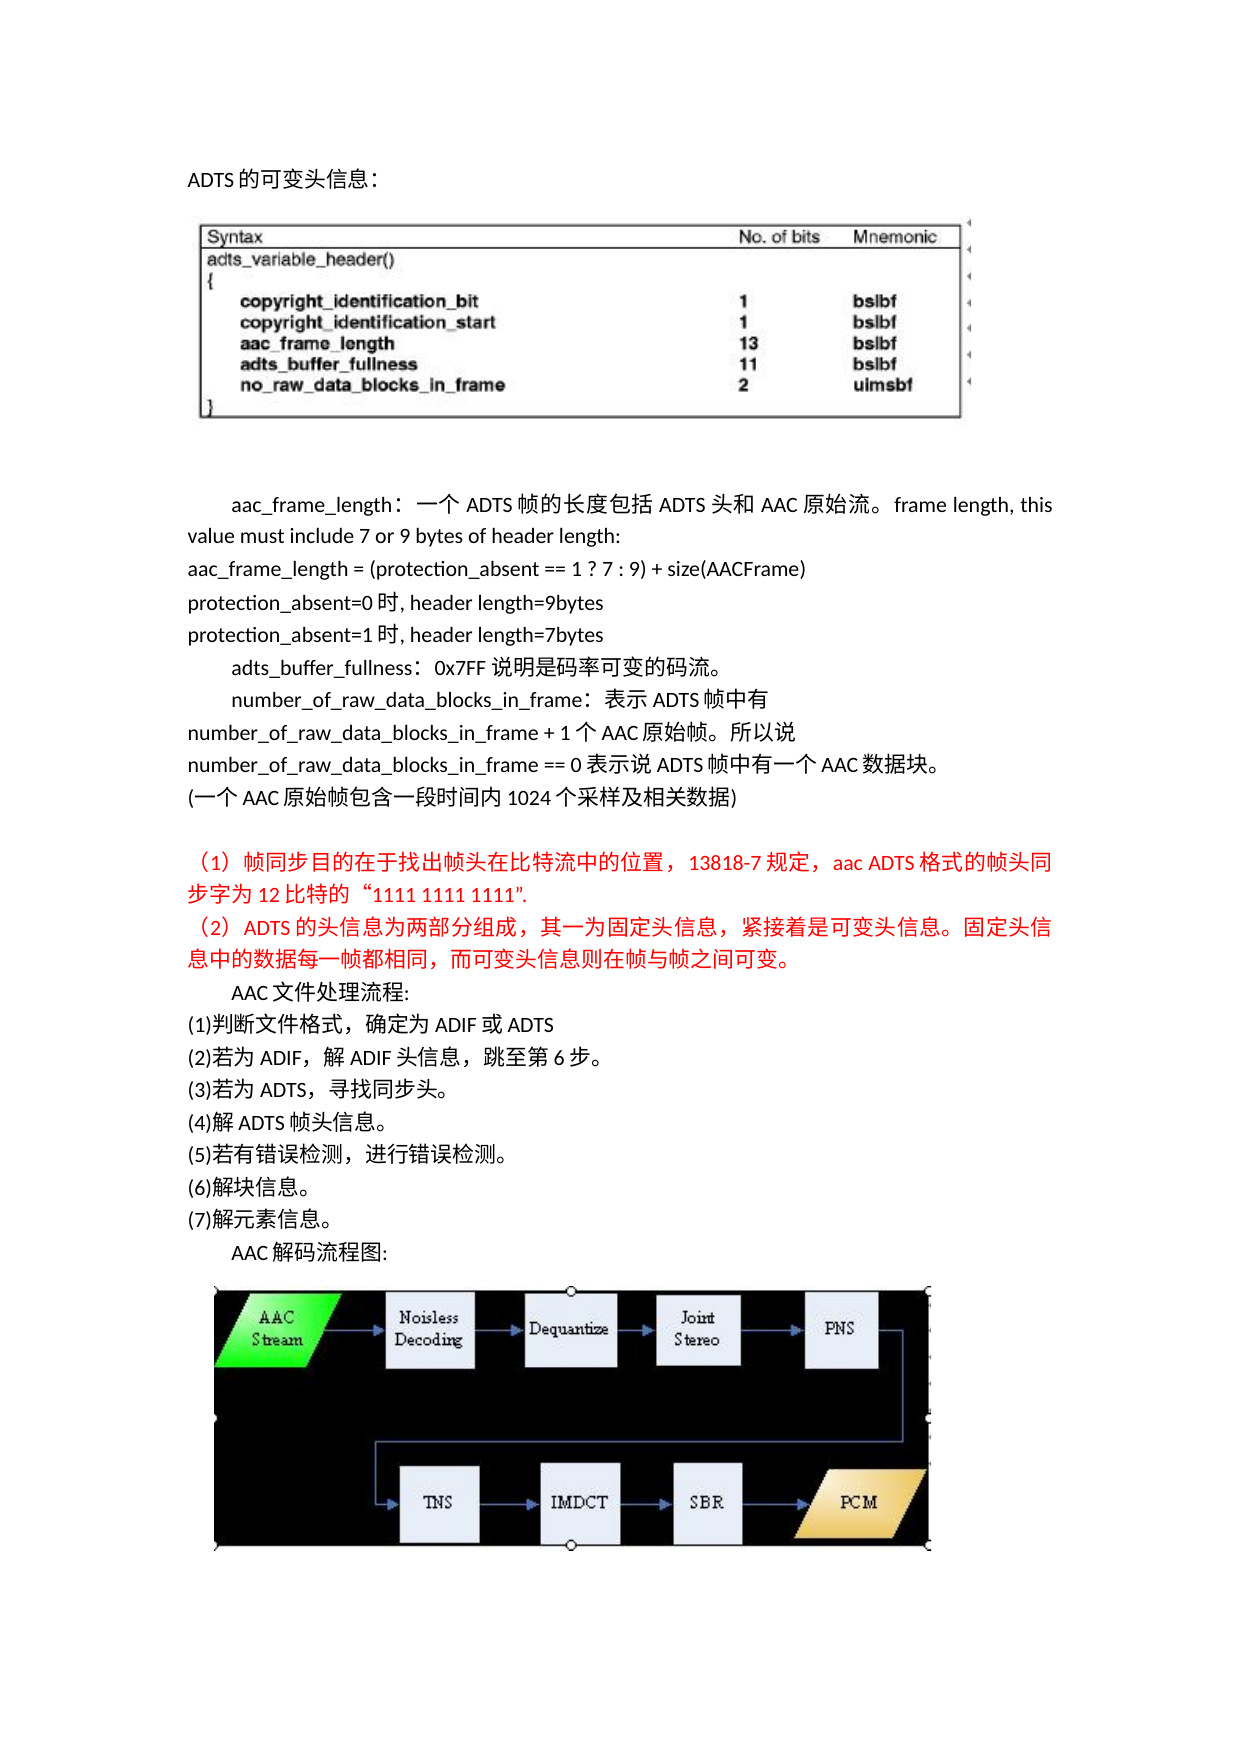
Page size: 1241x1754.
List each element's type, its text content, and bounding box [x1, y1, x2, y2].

text (2)若为ADIF，解ADIF头信息，跳至第6步。 [187, 1039, 1053, 1072]
text protection_absent=1时, header length=7bytes [187, 617, 1053, 649]
text number_of_raw_data_blocks_in_frame：表示ADTS帧中有number_of_raw_data_blocks_in_frame + 1个AAC原始帧。所以说number_of_raw_data_blocks_in_frame == 0 表示说ADTS帧中有一个AAC数据块。 [187, 682, 1053, 779]
text (1)判断文件格式，确定为ADIF或ADTS [187, 1007, 1053, 1039]
text (3)若为ADTS，寻找同步头。 [187, 1072, 1053, 1104]
text （2）ADTS的头信息为两部分组成，其一为固定头信息，紧接着是可变头信息。固定头信息中的数据每一帧都相同，而可变头信息则在帧与帧之间可变。 [187, 909, 1053, 974]
picture [191, 216, 972, 425]
text AAC解码流程图: [187, 1234, 1053, 1267]
text AAC文件处理流程: [187, 974, 1053, 1007]
text （1）帧同步目的在于找出帧头在比特流中的位置，13818-7规定，aac ADTS格式的帧头同步字为12比特的“1111 1111 1111”. [187, 844, 1053, 909]
text (5)若有错误检测，进行错误检测。 [187, 1137, 1053, 1169]
text protection_absent=0时, header length=9bytes [187, 584, 1053, 617]
text (6)解块信息。 [187, 1169, 1053, 1202]
text (4)解ADTS帧头信息。 [187, 1104, 1053, 1137]
text (7)解元素信息。 [187, 1202, 1053, 1234]
text aac_frame_length：一个ADTS帧的长度包括ADTS头和AAC原始流。frame length, this value must include 7 or 9 bytes of header length: [187, 487, 1053, 552]
text ADTS的可变头信息： [187, 162, 1053, 194]
text adts_buffer_fullness：0x7FF 说明是码率可变的码流。 [187, 649, 1053, 682]
text (一个AAC原始帧包含一段时间内1024个采样及相关数据) [187, 779, 1053, 812]
picture [214, 1286, 932, 1551]
text aac_frame_length = (protection_absent == 1 ? 7 : 9) + size(AACFrame) [187, 552, 1053, 584]
